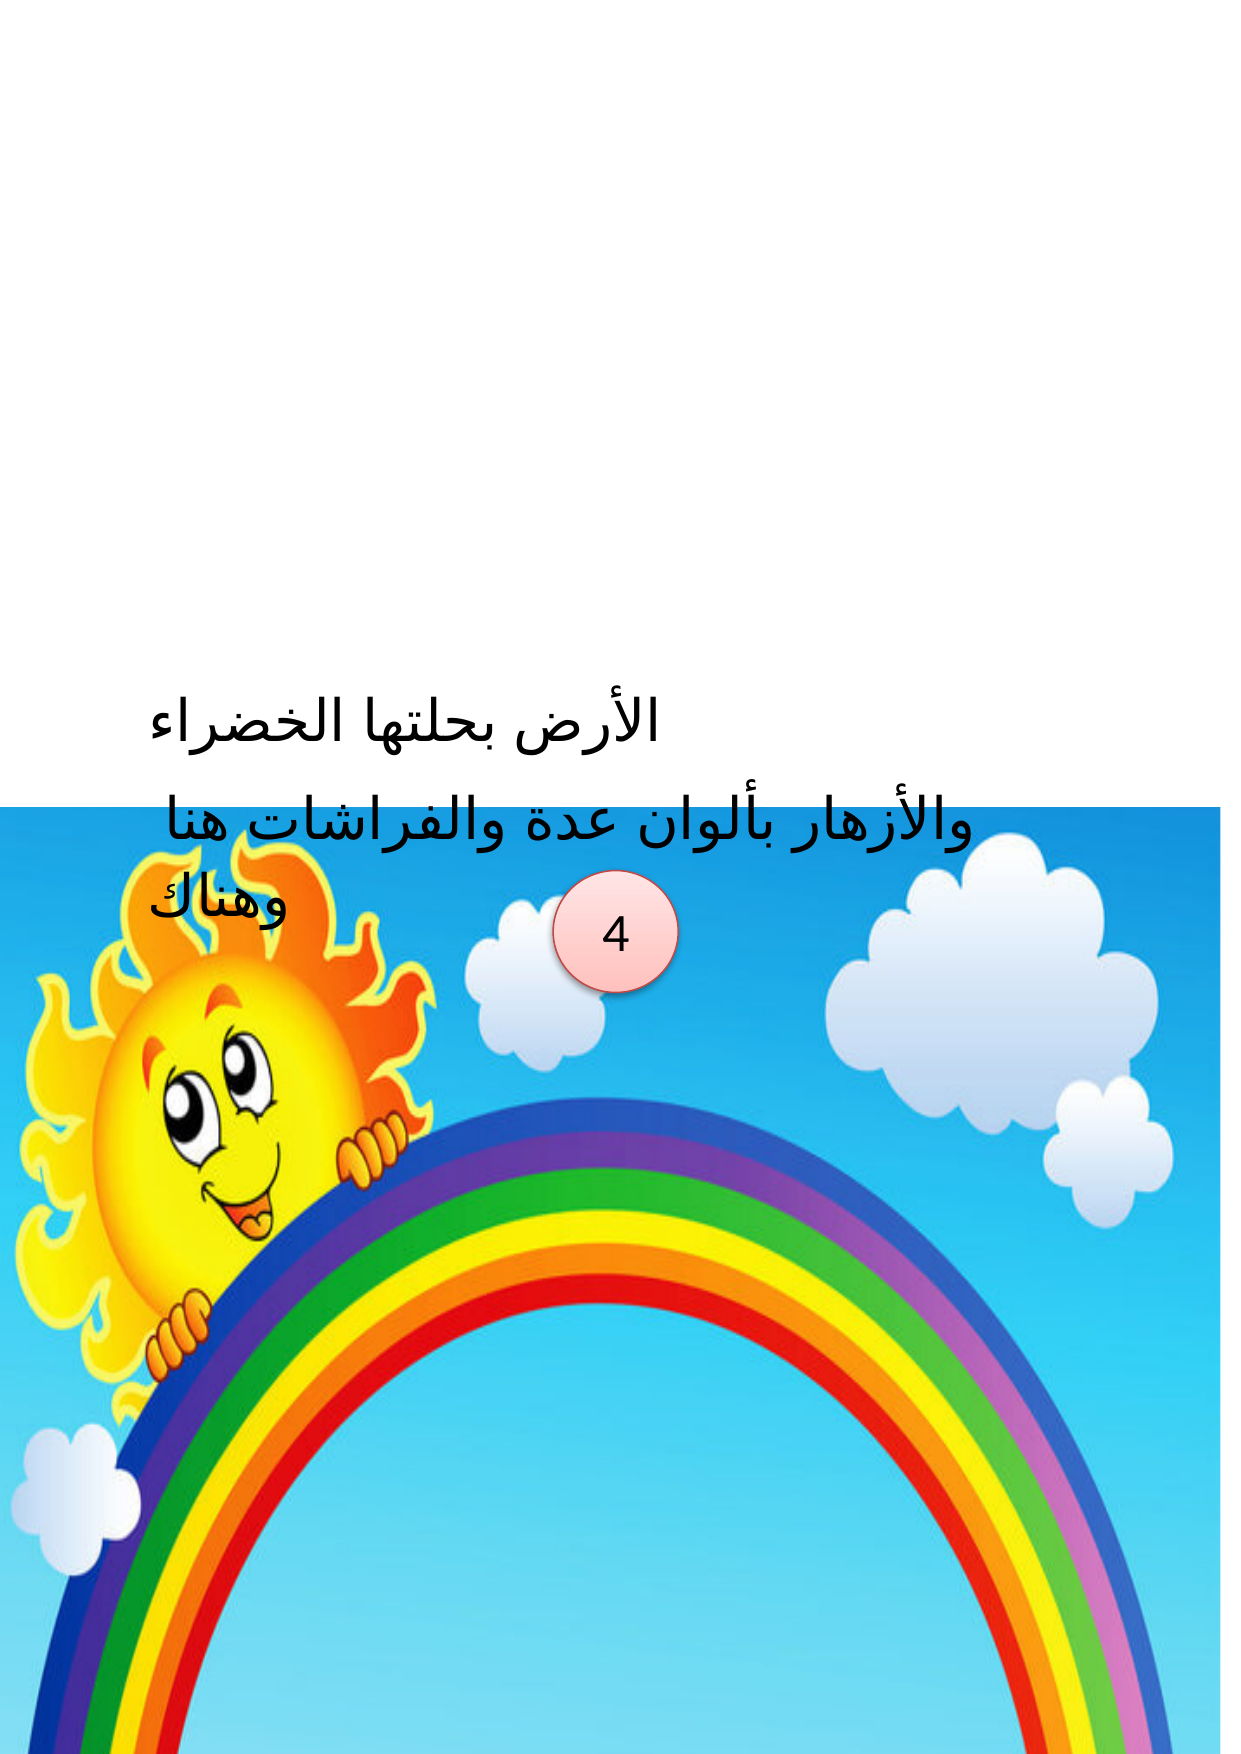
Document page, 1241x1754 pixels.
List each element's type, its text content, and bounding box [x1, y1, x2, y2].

text والأزهار بألوان عدة والفراشات هنا وهناك [148, 784, 1093, 929]
text الأرض بحلتها الخضراء [148, 687, 1093, 754]
picture [0, 807, 1221, 1754]
